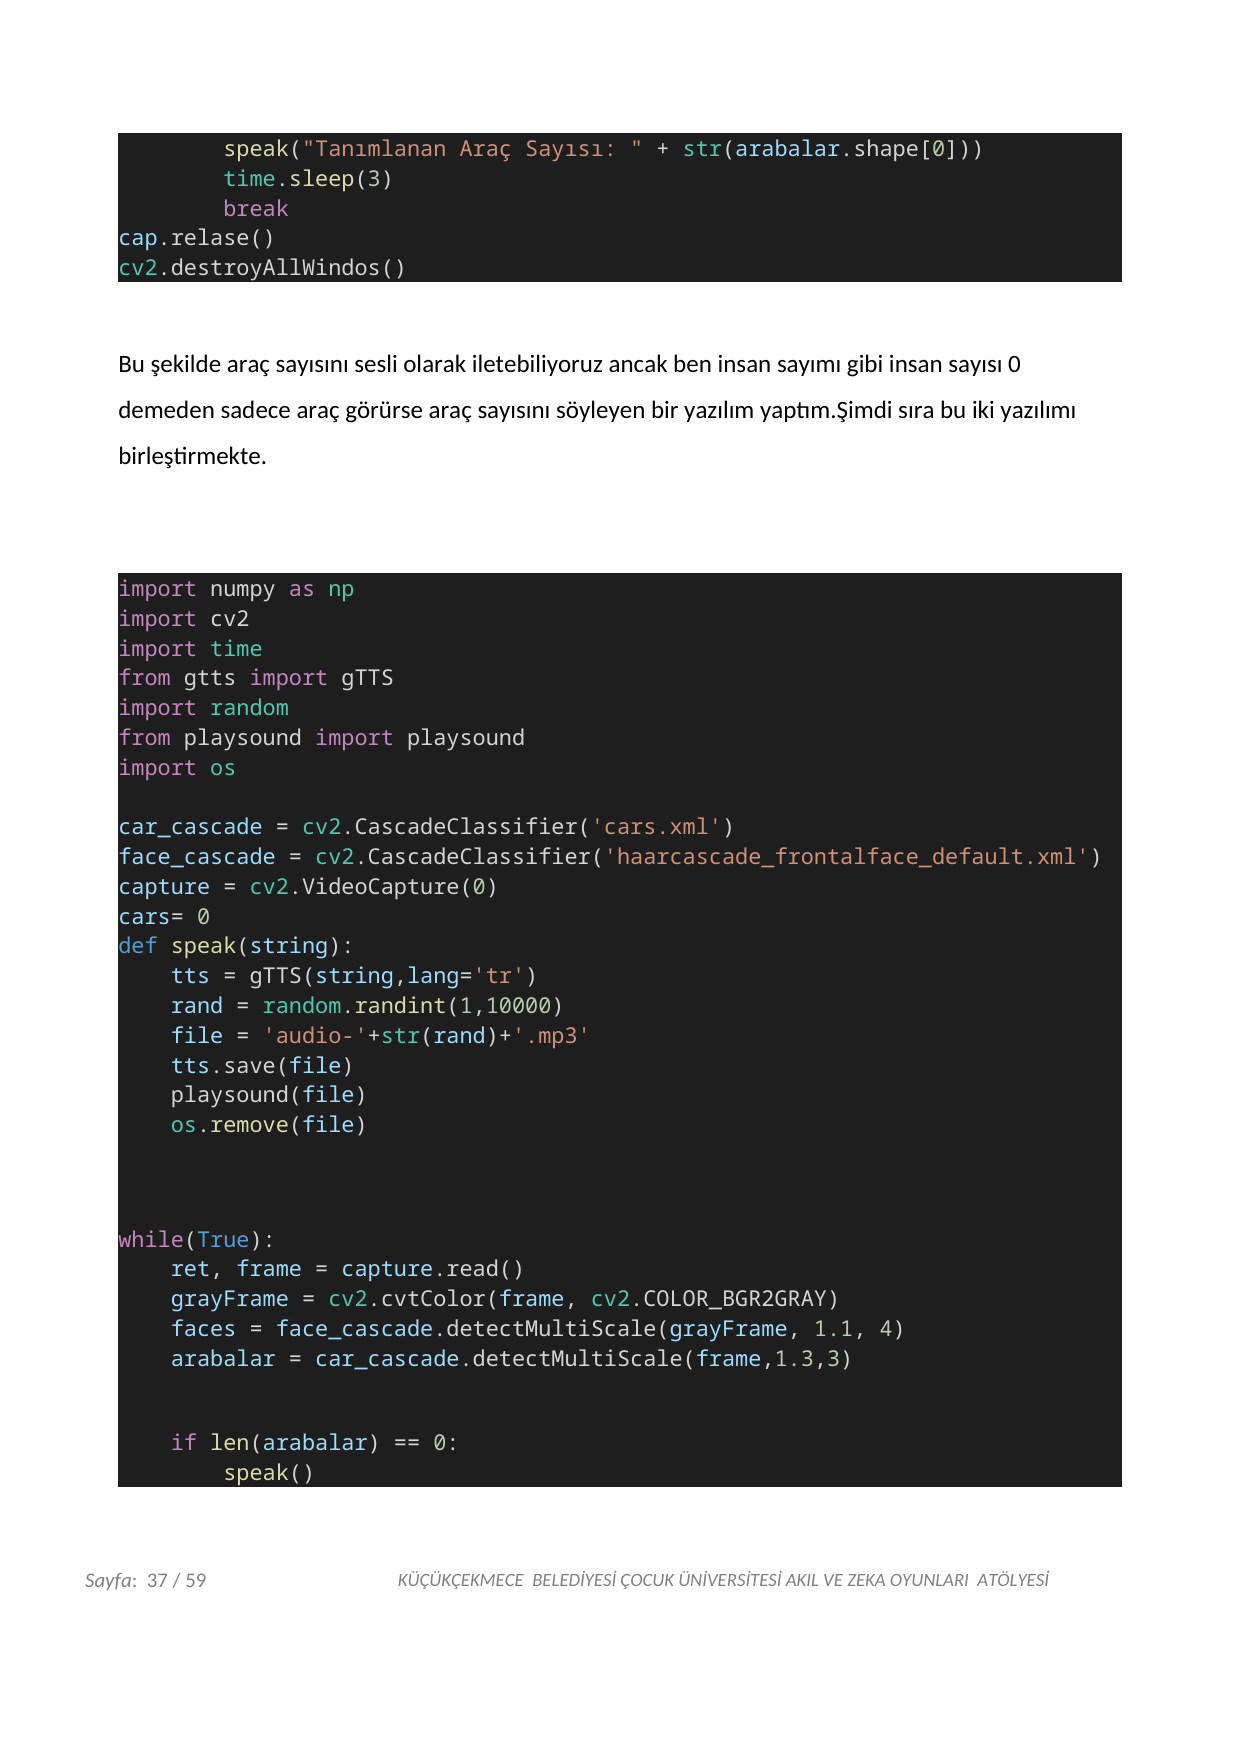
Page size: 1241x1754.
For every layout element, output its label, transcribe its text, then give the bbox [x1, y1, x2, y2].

text speak("Tanımlanan Araç Sayısı: " + str(arabalar.shape[0])) [118, 133, 1122, 163]
text playsound(file) [118, 1079, 1122, 1109]
text tts = gTTS(string,lang='tr') [118, 960, 1122, 990]
text capture = cv2.VideoCapture(0) [118, 871, 1122, 901]
text import numpy as np [118, 573, 1122, 603]
text time.sleep(3) [118, 163, 1122, 192]
text speak() [118, 1457, 1122, 1487]
text grayFrame = cv2.cvtColor(frame, cv2.COLOR_BGR2GRAY) [118, 1283, 1122, 1313]
text from gtts import gTTS [118, 662, 1122, 692]
text from playsound import playsound [118, 722, 1122, 752]
text rand = random.randint(1,10000) [118, 990, 1122, 1020]
text ret, frame = capture.read() [118, 1253, 1122, 1283]
text break [118, 192, 1122, 222]
text arabalar = car_cascade.detectMultiScale(frame,1.3,3) [118, 1343, 1122, 1373]
text import os [118, 752, 1122, 782]
text cv2.destroyAllWindos() [118, 252, 1122, 282]
text cap.relase() [118, 222, 1122, 252]
text file = 'audio-'+str(rand)+'.mp3' [118, 1020, 1122, 1050]
text cars= 0 [118, 901, 1122, 931]
text tts.save(file) [118, 1050, 1122, 1079]
text import time [118, 633, 1122, 662]
text face_cascade = cv2.CascadeClassifier('haarcascade_frontalface_default.xml') [118, 841, 1122, 871]
text car_cascade = cv2.CascadeClassifier('cars.xml') [118, 811, 1122, 841]
text import cv2 [118, 603, 1122, 633]
text Bu şekilde araç sayısını sesli olarak iletebiliyoruz ancak ben insan sayımı gibi insan sayısı 0 demeden sadece araç görürse araç sayısını söyleyen bir yazılım yaptım.Şimdi sıra bu iki yazılımı birleştirmekte. [118, 348, 1122, 470]
text while(True): [118, 1224, 1122, 1253]
text os.remove(file) [118, 1109, 1122, 1139]
text if len(arabalar) == 0: [118, 1427, 1122, 1457]
text import random [118, 692, 1122, 722]
text faces = face_cascade.detectMultiScale(grayFrame, 1.1, 4) [118, 1313, 1122, 1343]
text def speak(string): [118, 931, 1122, 960]
